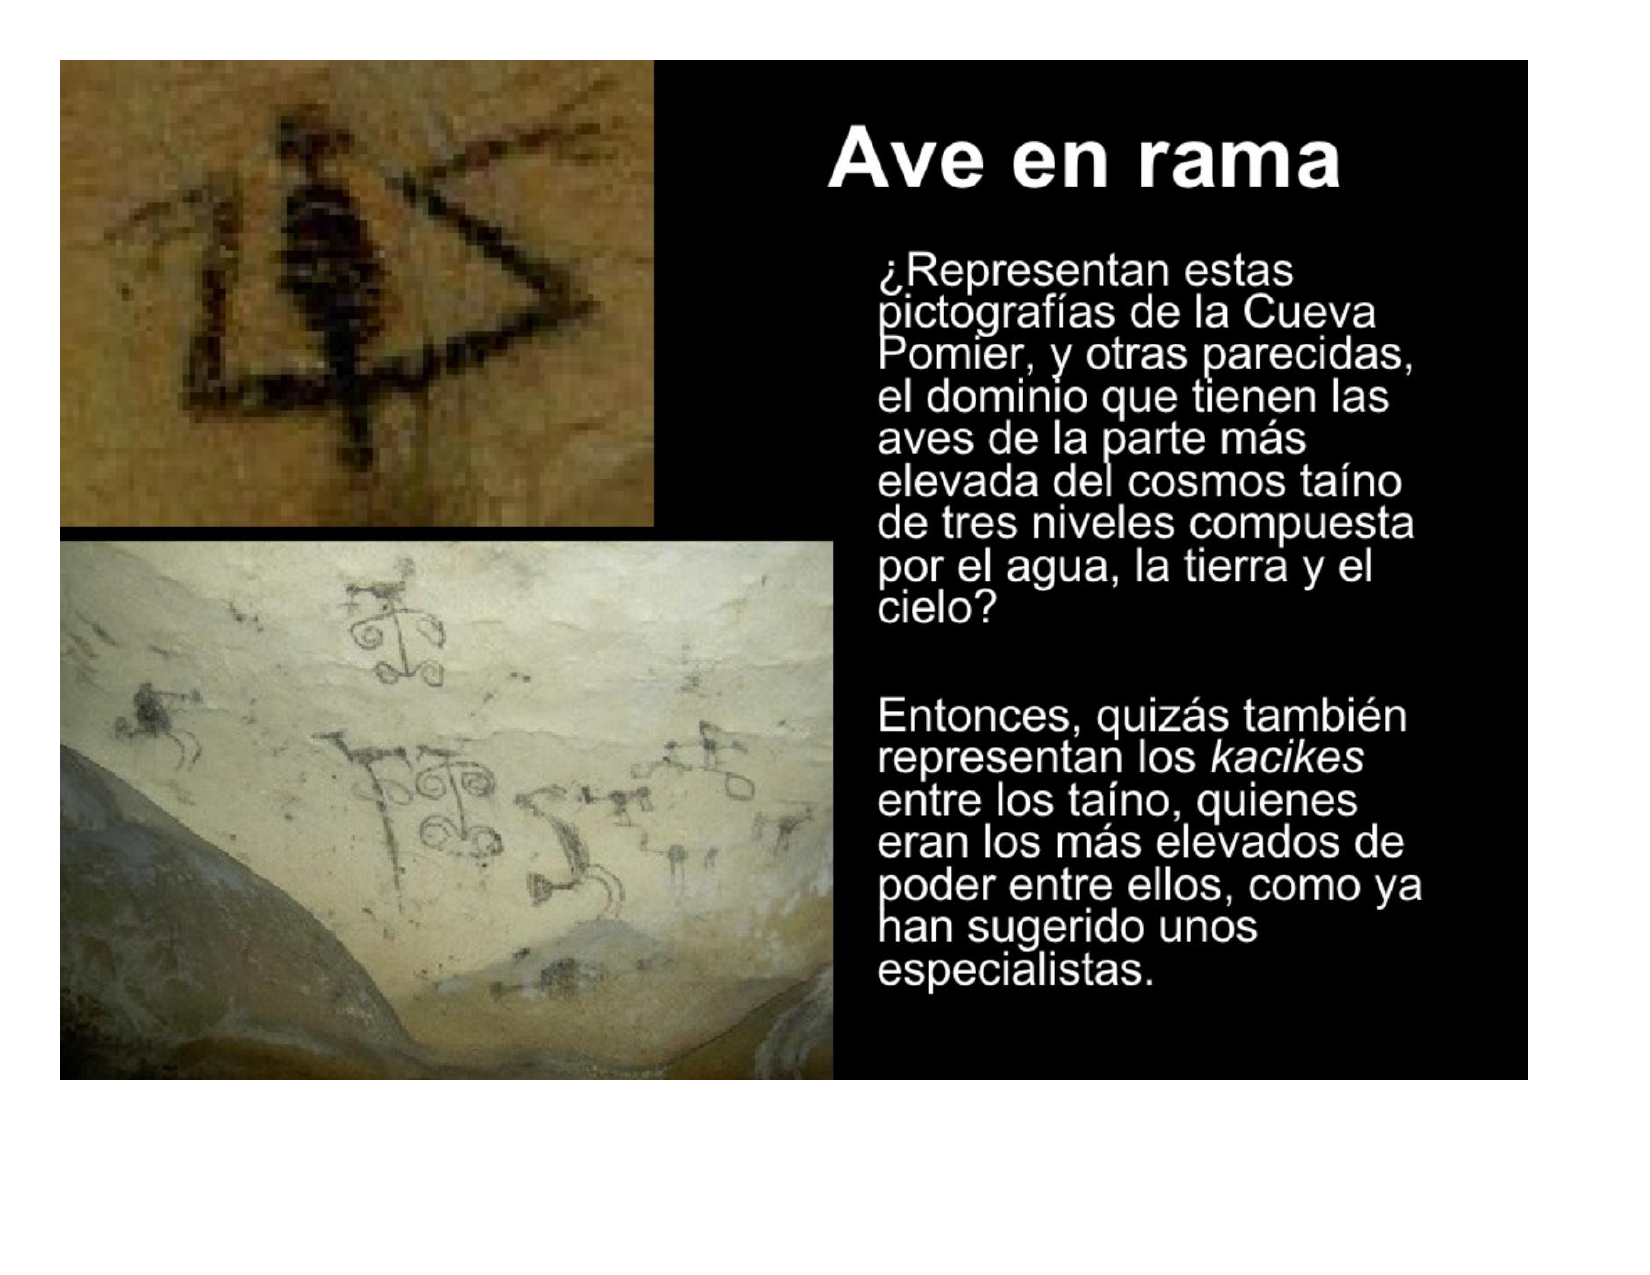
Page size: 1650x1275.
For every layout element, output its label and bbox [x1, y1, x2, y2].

picture [60, 60, 1528, 1080]
